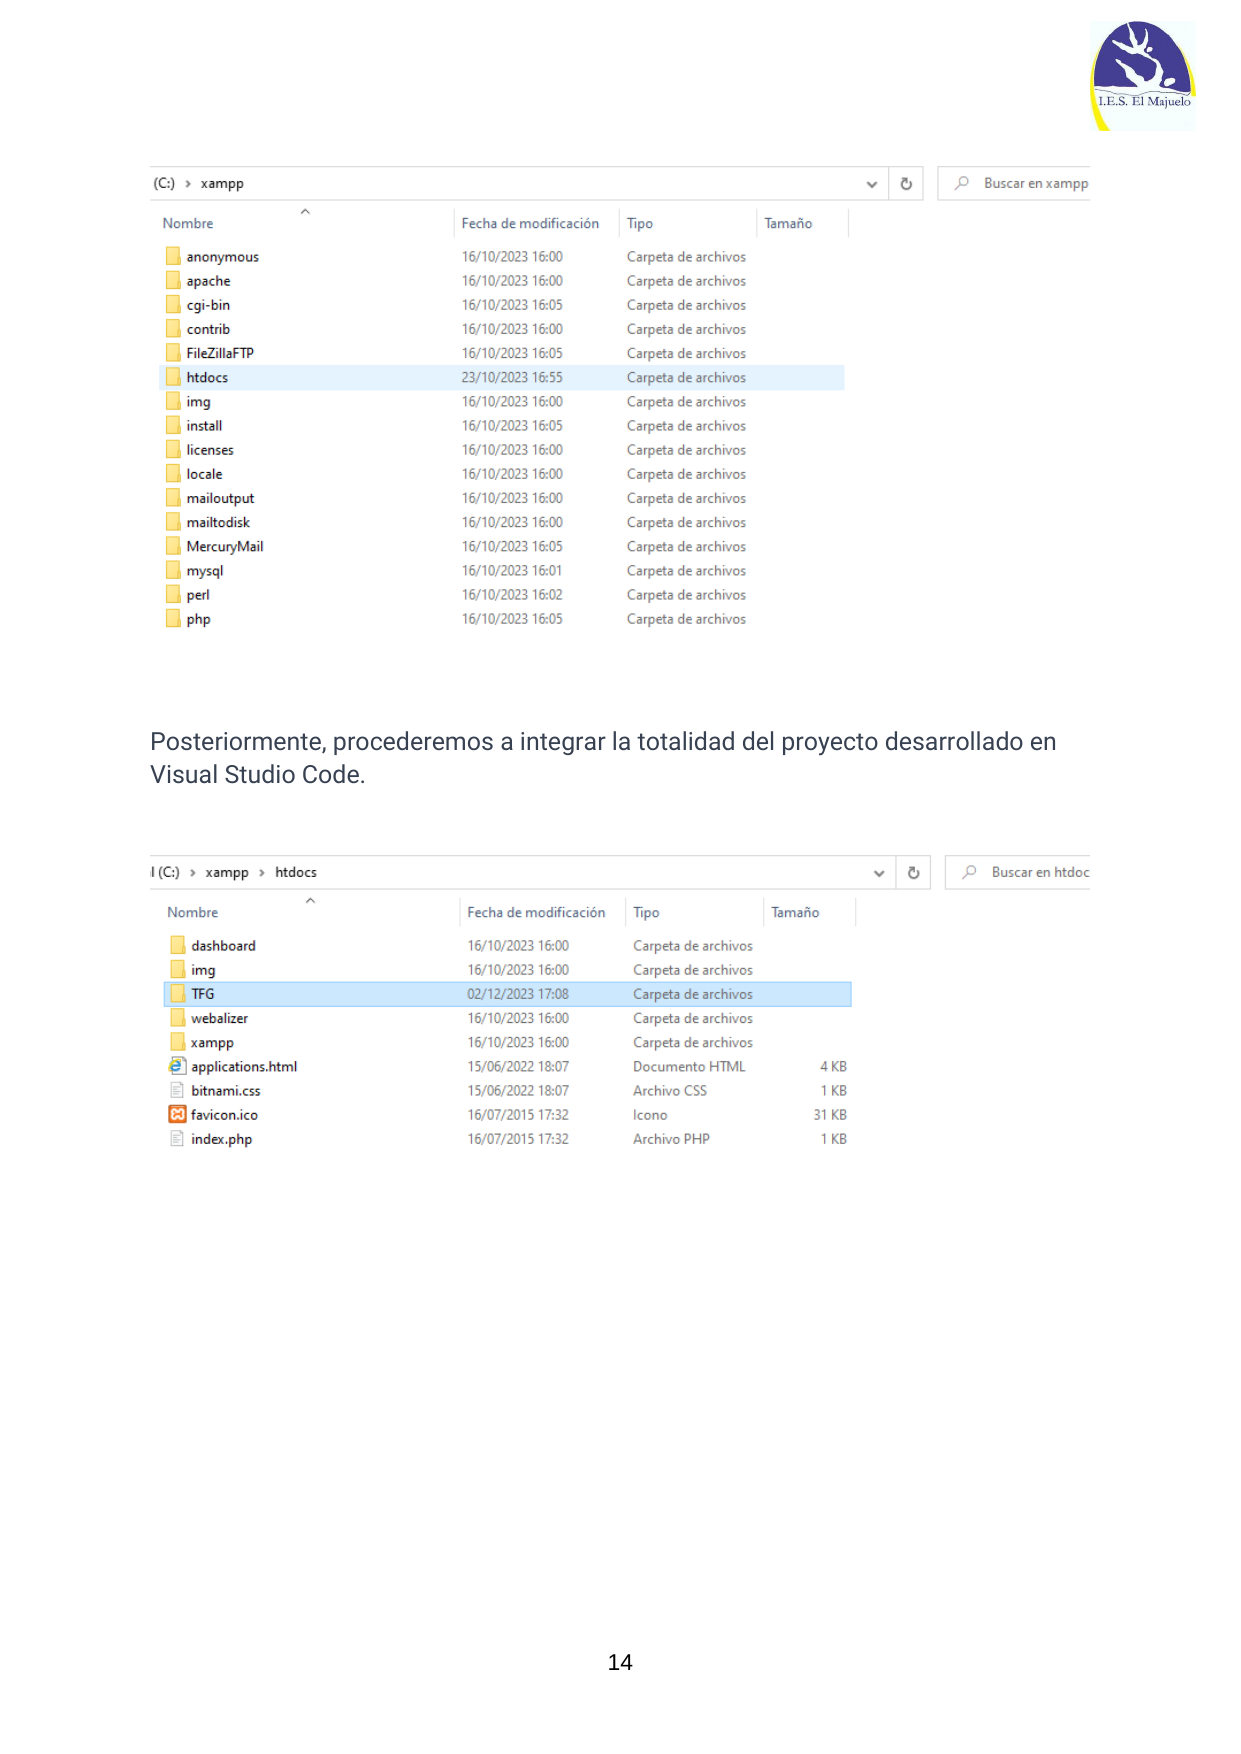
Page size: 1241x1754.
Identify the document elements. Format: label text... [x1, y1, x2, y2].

text Posteriormente, procederemos a integrar la totalidad del proyecto desarrollado en Visual Studio Code. [150, 727, 1090, 790]
picture [1090, 21, 1196, 131]
picture [150, 165, 1091, 633]
picture [150, 854, 1091, 1297]
